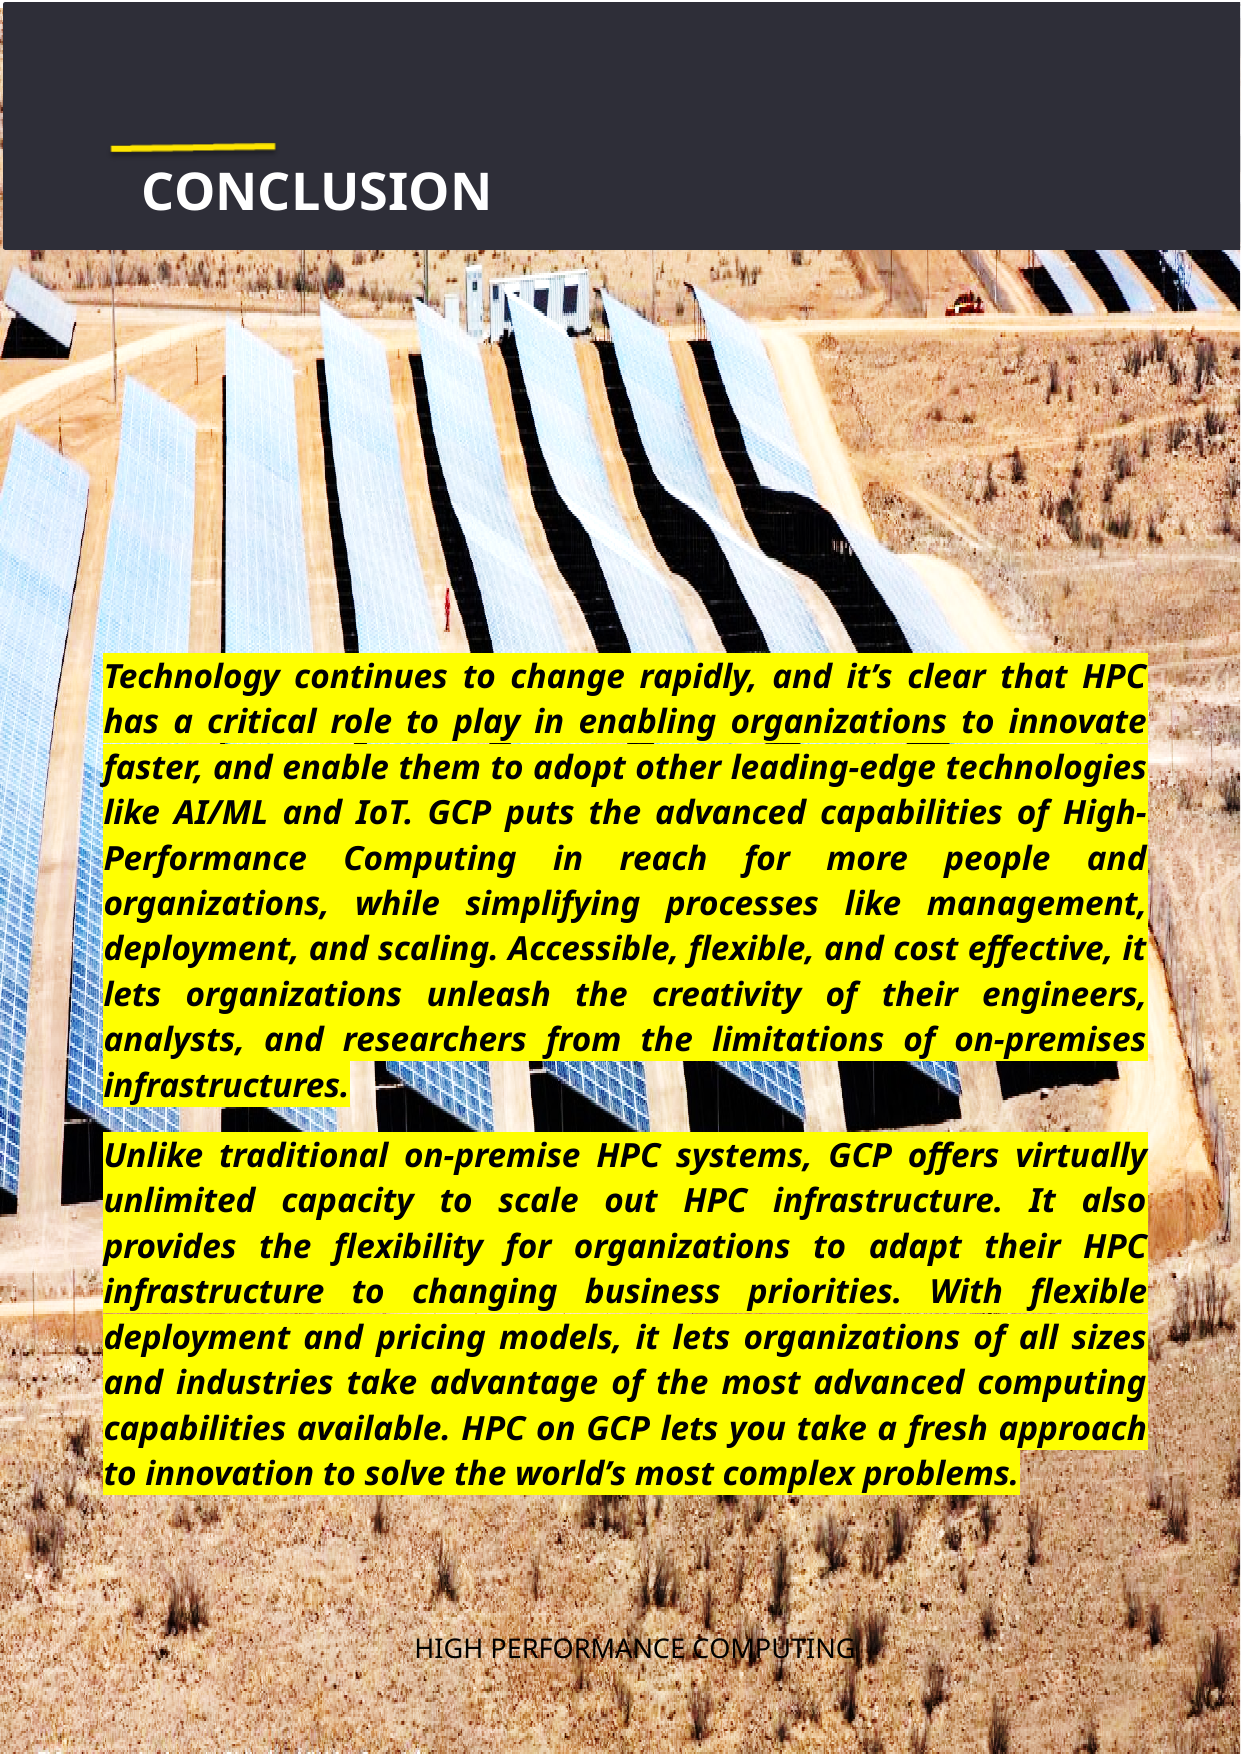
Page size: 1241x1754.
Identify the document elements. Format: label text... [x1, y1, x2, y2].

subtitle Unlike traditional on-premise HPC systems, GCP offers virtually unlimited capacity to scale out HPC infrastructure. It also provides the flexibility for organizations to adapt their HPC infrastructure to changing business priorities. With flexible deployment and pricing models, it lets organizations of all sizes and industries take advantage of the most advanced computing capabilities available. HPC on GCP lets you take a fresh approach to innovation to solve the world’s most complex problems. [103, 1132, 1152, 1495]
picture [0, 8, 1241, 1754]
text CONCLUSION [141, 177, 1152, 219]
subtitle Technology continues to change rapidly, and it’s clear that HPC has a critical role to play in enabling organizations to innovate faster, and enable them to adopt other leading-edge technologies like AI/ML and IoT. GCP puts the advanced capabilities of High-Performance Computing in reach for more people and organizations, while simplifying processes like management, deployment, and scaling. Accessible, flexible, and cost effective, it lets organizations unleash the creativity of their engineers, analysts, and researchers from the limitations of on-premises infrastructures. [103, 653, 1152, 1107]
